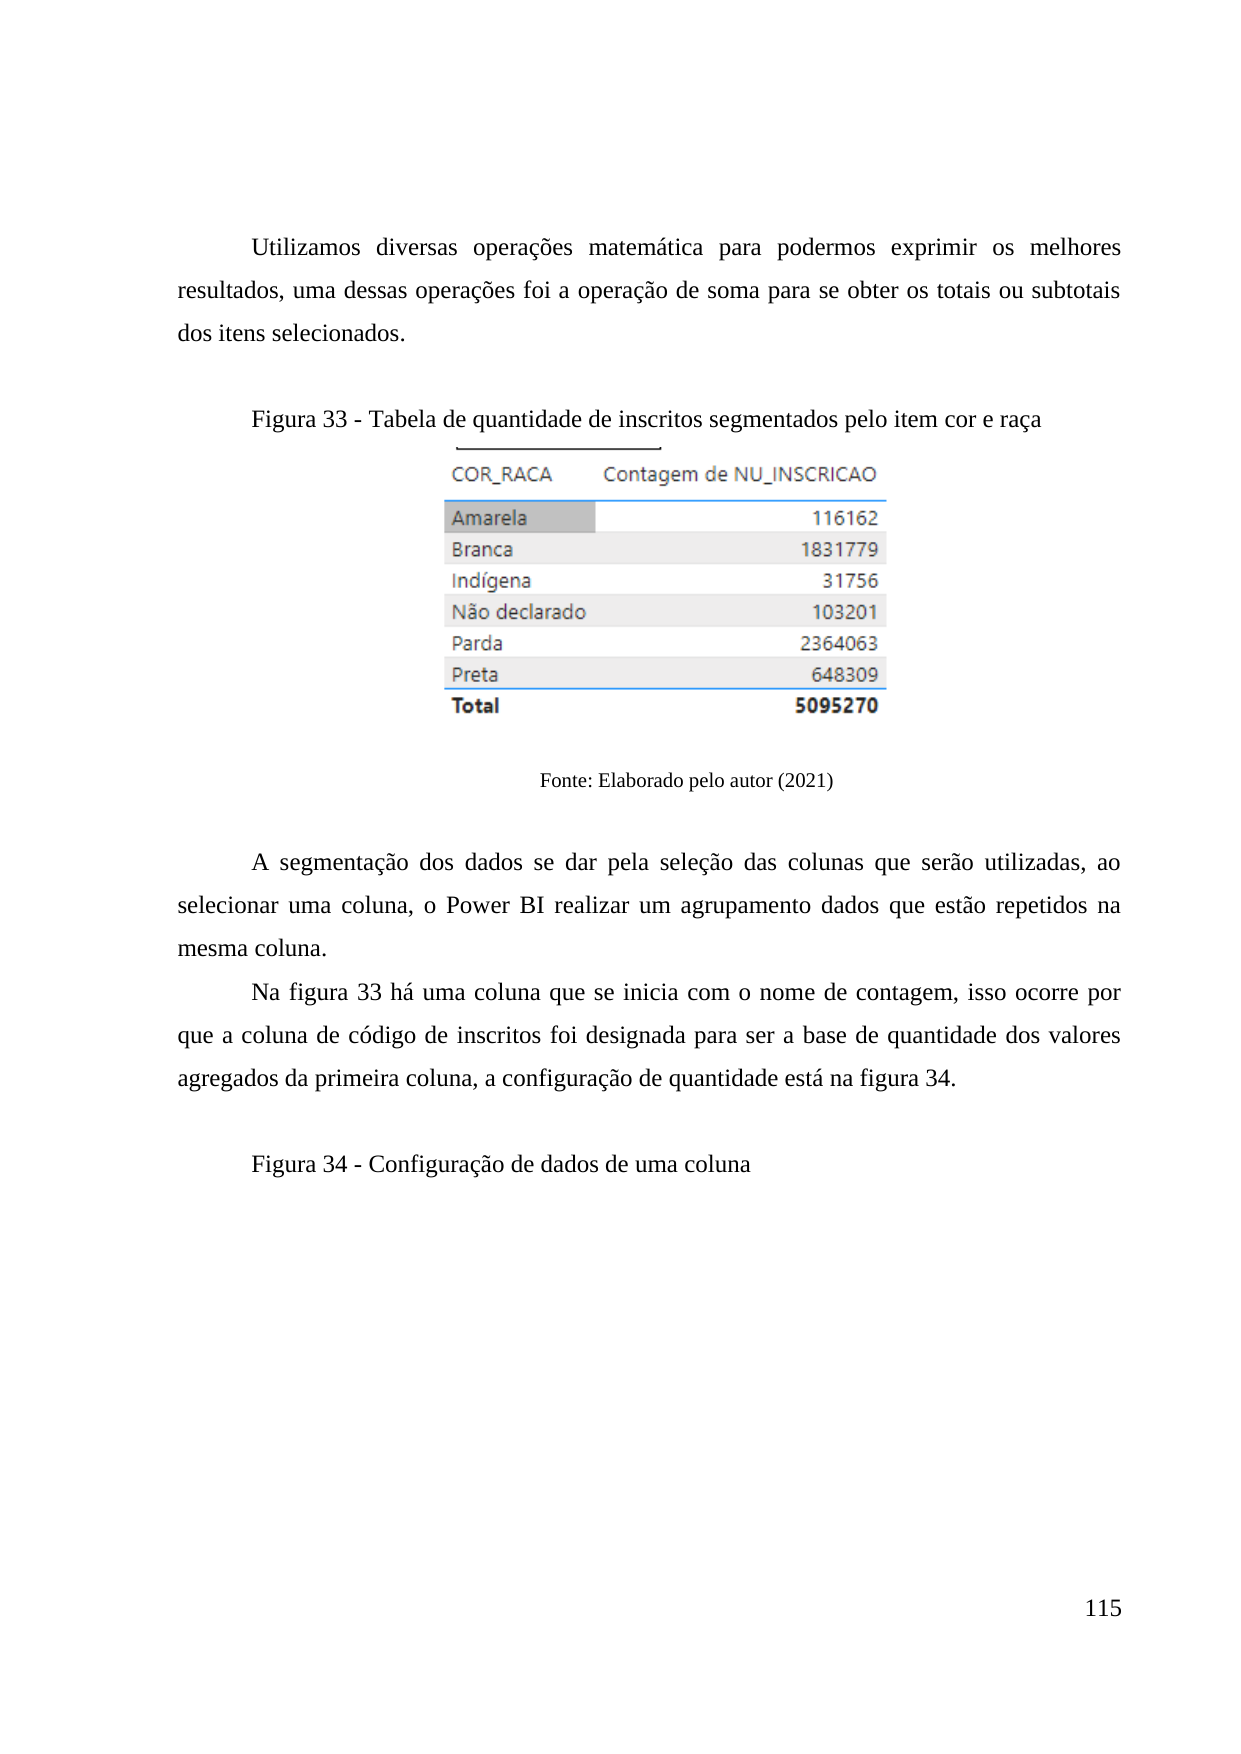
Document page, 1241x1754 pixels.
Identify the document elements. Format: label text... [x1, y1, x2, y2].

text Figura 34 - Configuração de dados de uma coluna [177, 1149, 1122, 1178]
text Figura 33 - Tabela de quantidade de inscritos segmentados pelo item cor e raça [177, 404, 1122, 433]
text Utilizamos diversas operações matemática para podermos exprimir os melhores resultados, uma dessas operações foi a operação de soma para se obter os totais ou subtotais dos itens selecionados. [177, 232, 1122, 347]
text Na figura 33 há uma coluna que se inicia com o nome de contagem, isso ocorre por que a coluna de código de inscritos foi designada para ser a base de quantidade dos valores agregados da primeira coluna, a configuração de quantidade está na figura 34. [177, 977, 1122, 1092]
text Fonte: Elaborado pelo autor (2021) [177, 768, 1122, 792]
picture [444, 447, 929, 754]
text A segmentação dos dados se dar pela seleção das colunas que serão utilizadas, ao selecionar uma coluna, o Power BI realizar um agrupamento dados que estão repetidos na mesma coluna. [177, 847, 1122, 962]
